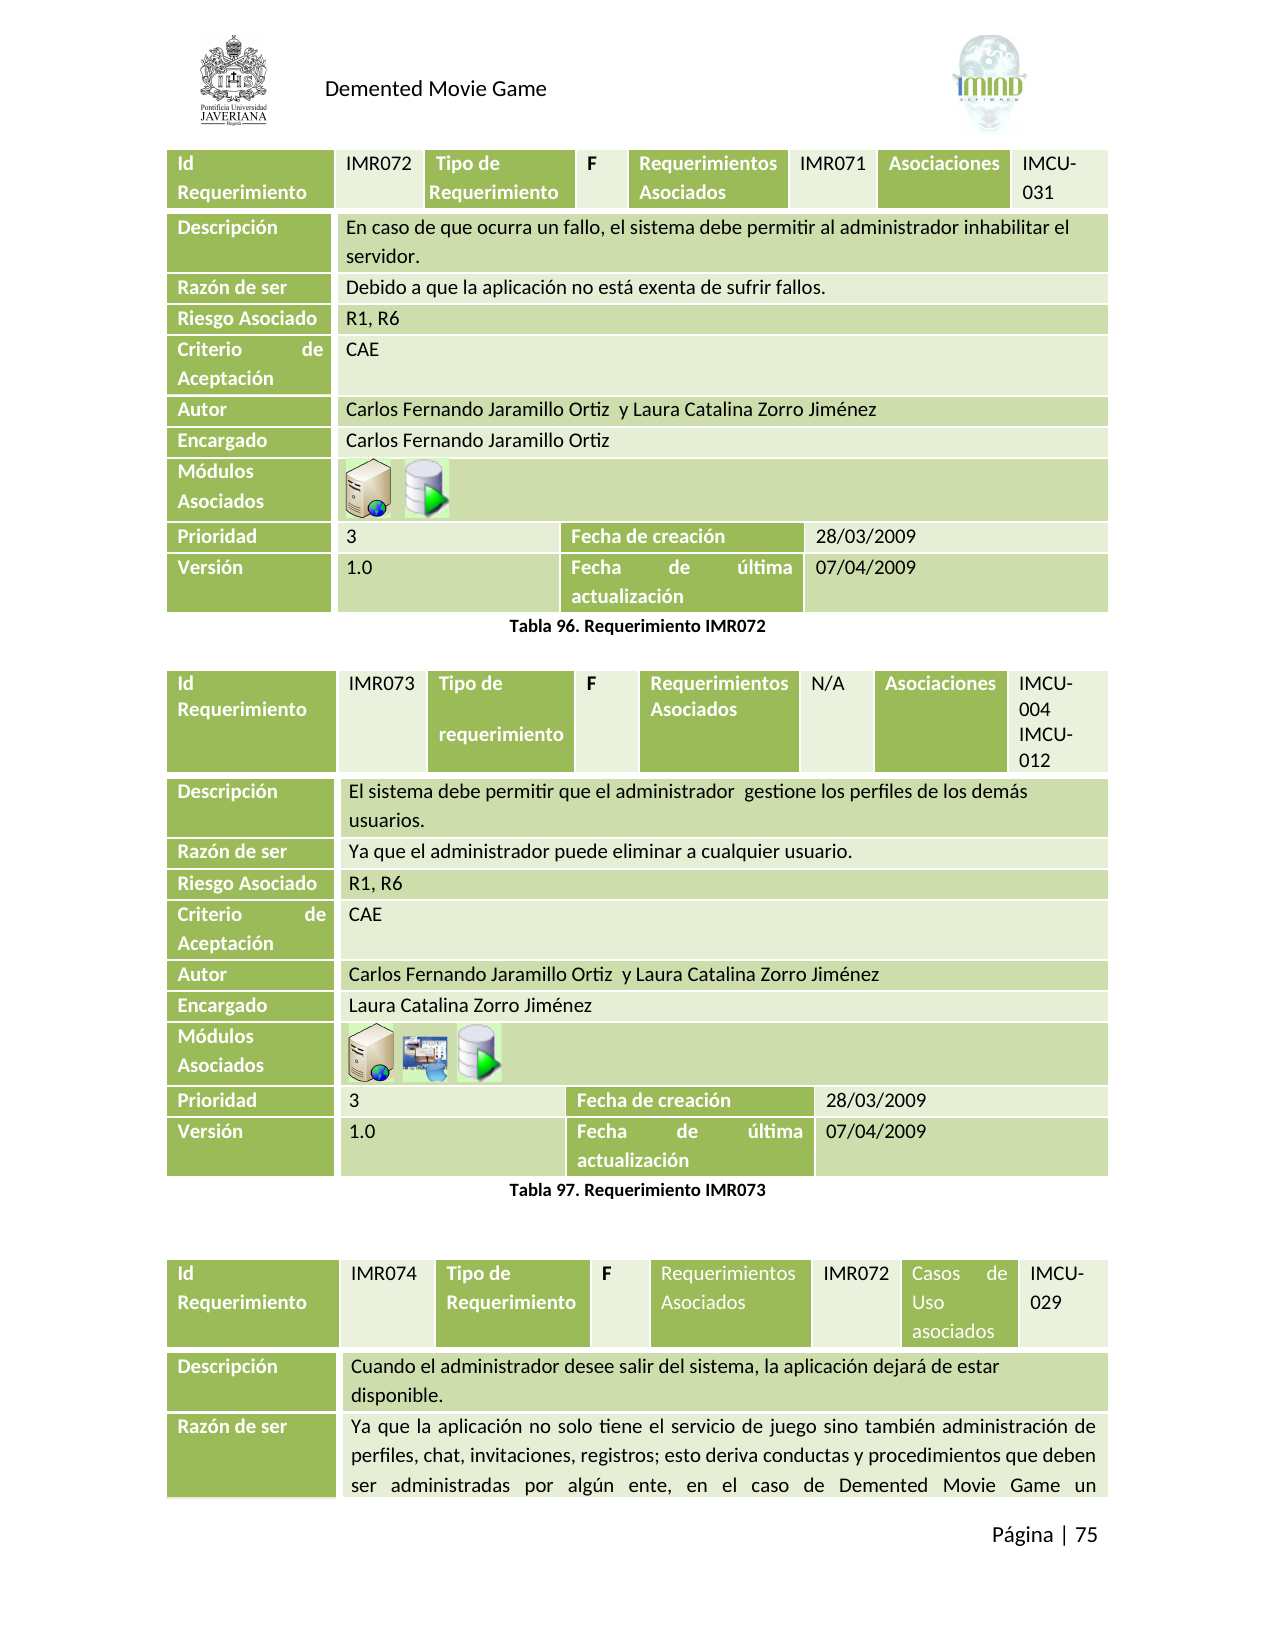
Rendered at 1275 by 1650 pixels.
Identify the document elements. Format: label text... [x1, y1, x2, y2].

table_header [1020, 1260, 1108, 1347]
picture [404, 458, 450, 518]
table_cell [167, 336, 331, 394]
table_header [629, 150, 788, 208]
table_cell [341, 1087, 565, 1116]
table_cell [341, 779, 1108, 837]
picture [402, 1036, 448, 1082]
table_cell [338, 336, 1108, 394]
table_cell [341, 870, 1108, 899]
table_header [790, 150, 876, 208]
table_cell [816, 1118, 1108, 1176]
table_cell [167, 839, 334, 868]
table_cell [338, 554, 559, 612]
picture [951, 35, 1033, 138]
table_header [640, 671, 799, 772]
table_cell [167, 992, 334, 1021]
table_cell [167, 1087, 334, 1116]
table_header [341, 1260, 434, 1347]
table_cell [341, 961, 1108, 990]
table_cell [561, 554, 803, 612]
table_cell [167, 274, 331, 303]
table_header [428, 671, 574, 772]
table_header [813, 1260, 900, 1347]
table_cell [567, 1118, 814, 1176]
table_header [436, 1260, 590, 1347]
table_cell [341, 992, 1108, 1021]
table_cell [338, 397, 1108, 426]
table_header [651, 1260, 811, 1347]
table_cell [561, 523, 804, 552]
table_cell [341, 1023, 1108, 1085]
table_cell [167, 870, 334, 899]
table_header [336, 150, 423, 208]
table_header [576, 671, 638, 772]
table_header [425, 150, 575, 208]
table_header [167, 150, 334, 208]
text Tabla 96. Requerimiento IMR072 [177, 614, 1098, 637]
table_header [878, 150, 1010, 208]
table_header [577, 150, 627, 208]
text Tabla 97. Requerimiento IMR073 [177, 1178, 1098, 1201]
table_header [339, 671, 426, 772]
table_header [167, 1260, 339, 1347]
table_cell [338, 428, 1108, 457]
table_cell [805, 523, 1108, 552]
picture [457, 1023, 502, 1082]
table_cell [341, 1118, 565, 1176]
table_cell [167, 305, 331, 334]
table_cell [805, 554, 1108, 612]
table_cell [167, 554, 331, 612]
picture [345, 458, 391, 518]
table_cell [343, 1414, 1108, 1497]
picture [348, 1023, 394, 1082]
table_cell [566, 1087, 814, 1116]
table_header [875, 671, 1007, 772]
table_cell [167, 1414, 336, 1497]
picture [200, 35, 267, 126]
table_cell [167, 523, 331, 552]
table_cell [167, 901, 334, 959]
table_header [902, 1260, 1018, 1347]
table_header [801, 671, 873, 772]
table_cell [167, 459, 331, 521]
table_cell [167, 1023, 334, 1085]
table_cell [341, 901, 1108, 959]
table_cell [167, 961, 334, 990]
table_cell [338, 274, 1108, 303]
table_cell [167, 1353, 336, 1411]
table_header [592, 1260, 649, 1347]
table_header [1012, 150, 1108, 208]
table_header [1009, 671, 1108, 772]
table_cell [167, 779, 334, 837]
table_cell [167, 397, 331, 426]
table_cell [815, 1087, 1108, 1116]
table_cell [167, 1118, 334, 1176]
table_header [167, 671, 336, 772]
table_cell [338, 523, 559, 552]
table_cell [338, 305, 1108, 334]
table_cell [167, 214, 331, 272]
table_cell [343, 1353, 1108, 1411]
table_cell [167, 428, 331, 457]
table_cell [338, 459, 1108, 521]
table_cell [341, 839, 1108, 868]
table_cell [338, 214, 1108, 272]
